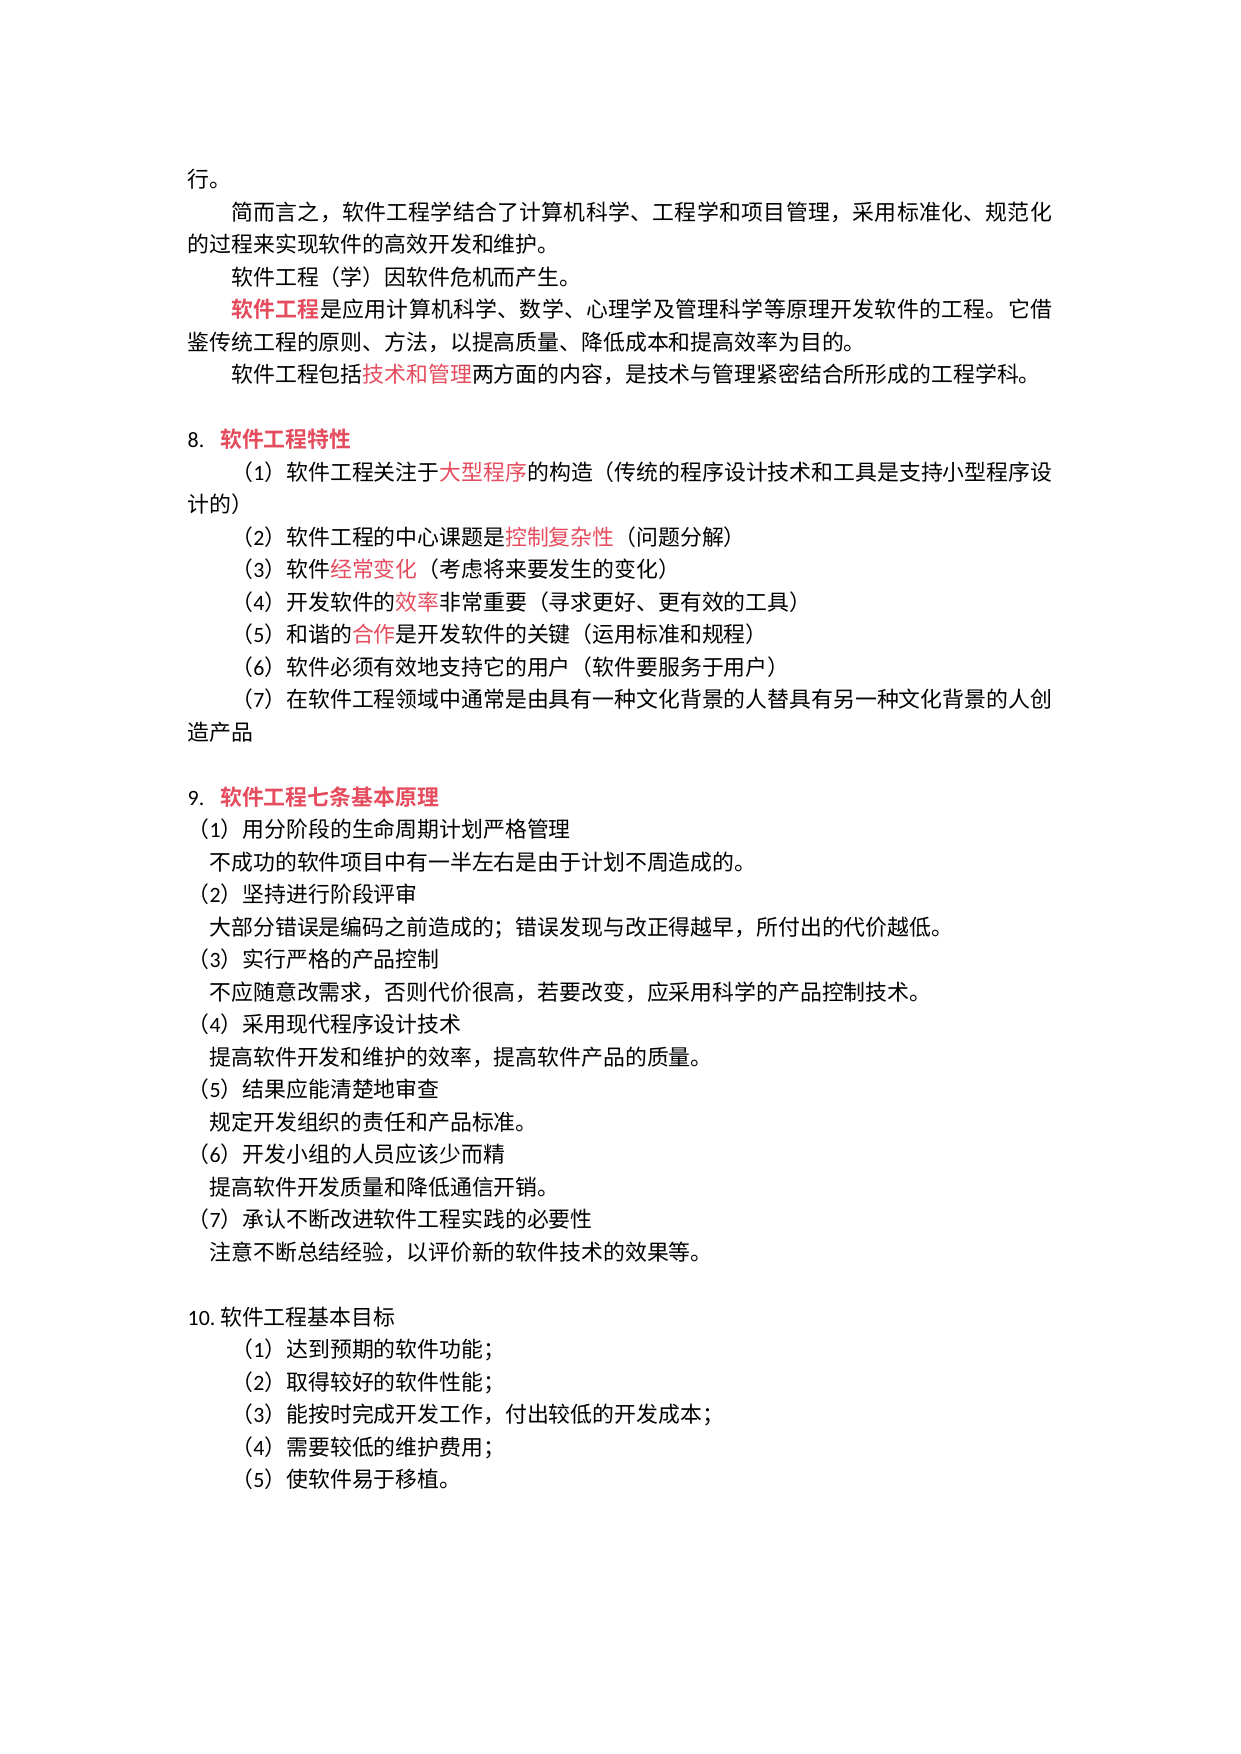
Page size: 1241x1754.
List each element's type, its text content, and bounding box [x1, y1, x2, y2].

list （3）实行严格的产品控制 [187, 942, 1053, 974]
list 注意不断总结经验，以评价新的软件技术的效果等。 [187, 1234, 1053, 1267]
list （4）需要较低的维护费用； [187, 1429, 1053, 1462]
list （1）用分阶段的生命周期计划严格管理 [187, 812, 1053, 844]
list 简而言之，软件工程学结合了计算机科学、工程学和项目管理，采用标准化、规范化的过程来实现软件的高效开发和维护。 [187, 194, 1053, 259]
list （2）软件工程的中心课题是控制复杂性（问题分解） [187, 519, 1053, 552]
list 软件工程（学）因软件危机而产生。 [187, 259, 1053, 292]
list （3）能按时完成开发工作，付出较低的开发成本； [187, 1397, 1053, 1429]
list 软件工程包括技术和管理两方面的内容，是技术与管理紧密结合所形成的工程学科。 [187, 357, 1053, 389]
list （4）开发软件的效率非常重要（寻求更好、更有效的工具） [187, 584, 1053, 617]
list （2）取得较好的软件性能； [187, 1364, 1053, 1397]
list 提高软件开发和维护的效率，提高软件产品的质量。 [187, 1039, 1053, 1072]
list （5）使软件易于移植。 [187, 1462, 1053, 1494]
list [187, 162, 1053, 194]
list （7）在软件工程领域中通常是由具有一种文化背景的人替具有另一种文化背景的人创造产品 [187, 682, 1053, 747]
list （4）采用现代程序设计技术 [187, 1007, 1053, 1039]
list 提高软件开发质量和降低通信开销。 [187, 1169, 1053, 1202]
list （6）开发小组的人员应该少而精 [187, 1137, 1053, 1169]
list 软件工程特性 [187, 422, 1053, 454]
list 规定开发组织的责任和产品标准。 [187, 1104, 1053, 1137]
list 不成功的软件项目中有一半左右是由于计划不周造成的。 [187, 844, 1053, 877]
list （7）承认不断改进软件工程实践的必要性 [187, 1202, 1053, 1234]
list 软件工程是应用计算机科学、数学、心理学及管理科学等原理开发软件的工程。它借鉴传统工程的原则、方法，以提高质量、降低成本和提高效率为目的。 [187, 292, 1053, 357]
list （1）软件工程关注于大型程序的构造（传统的程序设计技术和工具是支持小型程序设计的） [187, 454, 1053, 519]
list （2）坚持进行阶段评审 [187, 877, 1053, 909]
list 软件工程基本目标 [187, 1299, 1053, 1332]
list （5）和谐的合作是开发软件的关键（运用标准和规程） [187, 617, 1053, 649]
list （3）软件经常变化（考虑将来要发生的变化） [187, 552, 1053, 584]
list （1）达到预期的软件功能； [187, 1332, 1053, 1364]
list （5）结果应能清楚地审查 [187, 1072, 1053, 1104]
list （6）软件必须有效地支持它的用户（软件要服务于用户） [187, 649, 1053, 682]
list 不应随意改需求，否则代价很高，若要改变，应采用科学的产品控制技术。 [187, 974, 1053, 1007]
list 大部分错误是编码之前造成的；错误发现与改正得越早，所付出的代价越低。 [187, 909, 1053, 942]
list 软件工程七条基本原理 [187, 779, 1053, 812]
